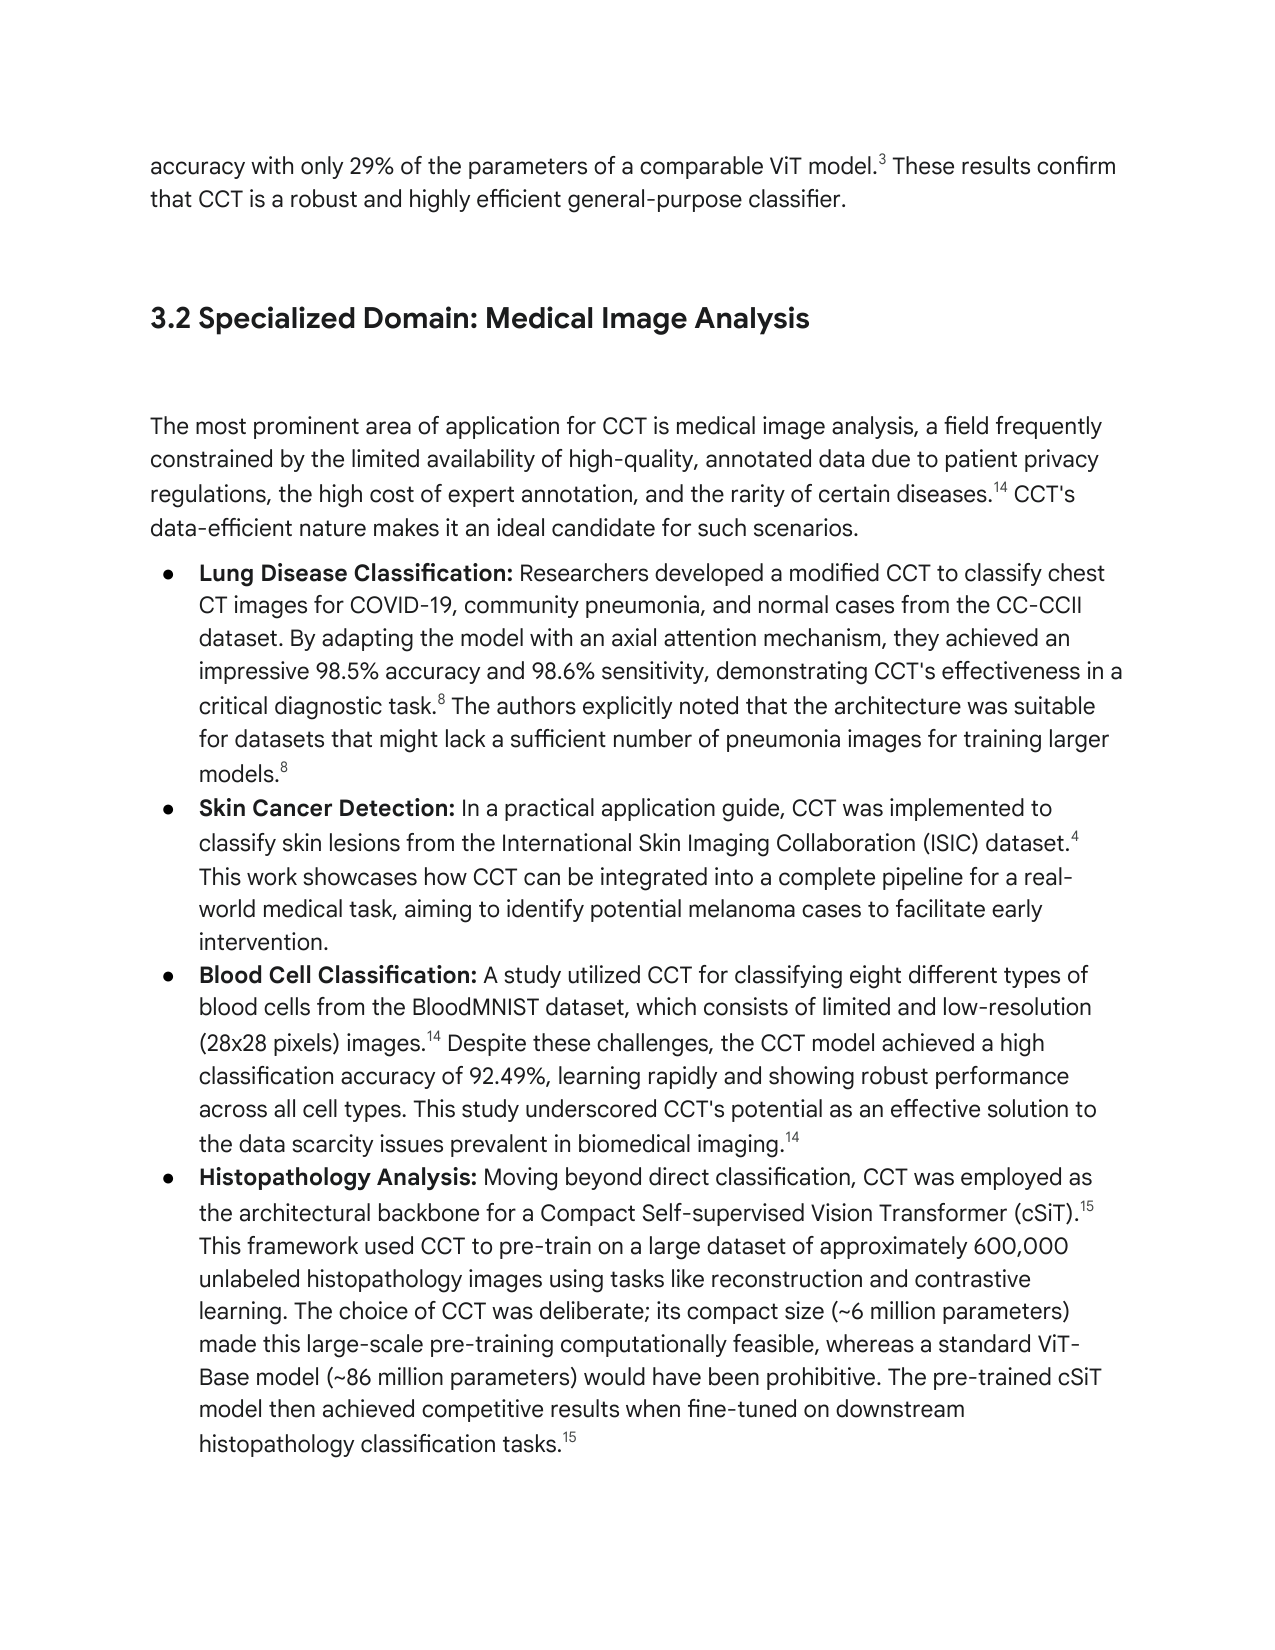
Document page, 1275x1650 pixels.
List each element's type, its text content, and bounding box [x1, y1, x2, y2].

list Blood Cell Classification: A study utilized CCT for classifying eight different types of blood cells from the BloodMNIST dataset, which consists of limited and low-resolution (28x28 pixels) images.14 Despite these challenges, the CCT model achieved a high classification accuracy of 92.49%, learning rapidly and showing robust performance across all cell types. This study underscored CCT's potential as an effective solution to the data scarcity issues prevalent in biomedical imaging.14 [161, 961, 1125, 1159]
list Skin Cancer Detection: In a practical application guide, CCT was implemented to classify skin lesions from the International Skin Imaging Collaboration (ISIC) dataset.4 This work showcases how CCT can be integrated into a complete pipeline for a real-world medical task, aiming to identify potential melanoma cases to facilitate early intervention. [161, 794, 1125, 957]
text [150, 150, 1125, 214]
subtitle 3.2 Specialized Domain: Medical Image Analysis [150, 301, 1125, 337]
list Histopathology Analysis: Moving beyond direct classification, CCT was employed as the architectural backbone for a Compact Self-supervised Vision Transformer (cSiT).15 This framework used CCT to pre-train on a large dataset of approximately 600,000 unlabeled histopathology images using tasks like reconstruction and contrastive learning. The choice of CCT was deliberate; its compact size (~6 million parameters) made this large-scale pre-training computationally feasible, whereas a standard ViT-Base model (~86 million parameters) would have been prohibitive. The pre-trained cSiT model then achieved competitive results when fine-tuned on downstream histopathology classification tasks.15 [161, 1164, 1125, 1460]
text The most prominent area of application for CCT is medical image analysis, a field frequently constrained by the limited availability of high-quality, annotated data due to patient privacy regulations, the high cost of expert annotation, and the rarity of certain diseases.14 CCT's data-efficient nature makes it an ideal candidate for such scenarios. [150, 413, 1125, 542]
list Lung Disease Classification: Researchers developed a modified CCT to classify chest CT images for COVID-19, community pneumonia, and normal cases from the CC-CCII dataset. By adapting the model with an axial attention mechanism, they achieved an impressive 98.5% accuracy and 98.6% sensitivity, demonstrating CCT's effectiveness in a critical diagnostic task.8 The authors explicitly noted that the architecture was suitable for datasets that might lack a sufficient number of pneumonia images for training larger models.8 [161, 559, 1125, 790]
